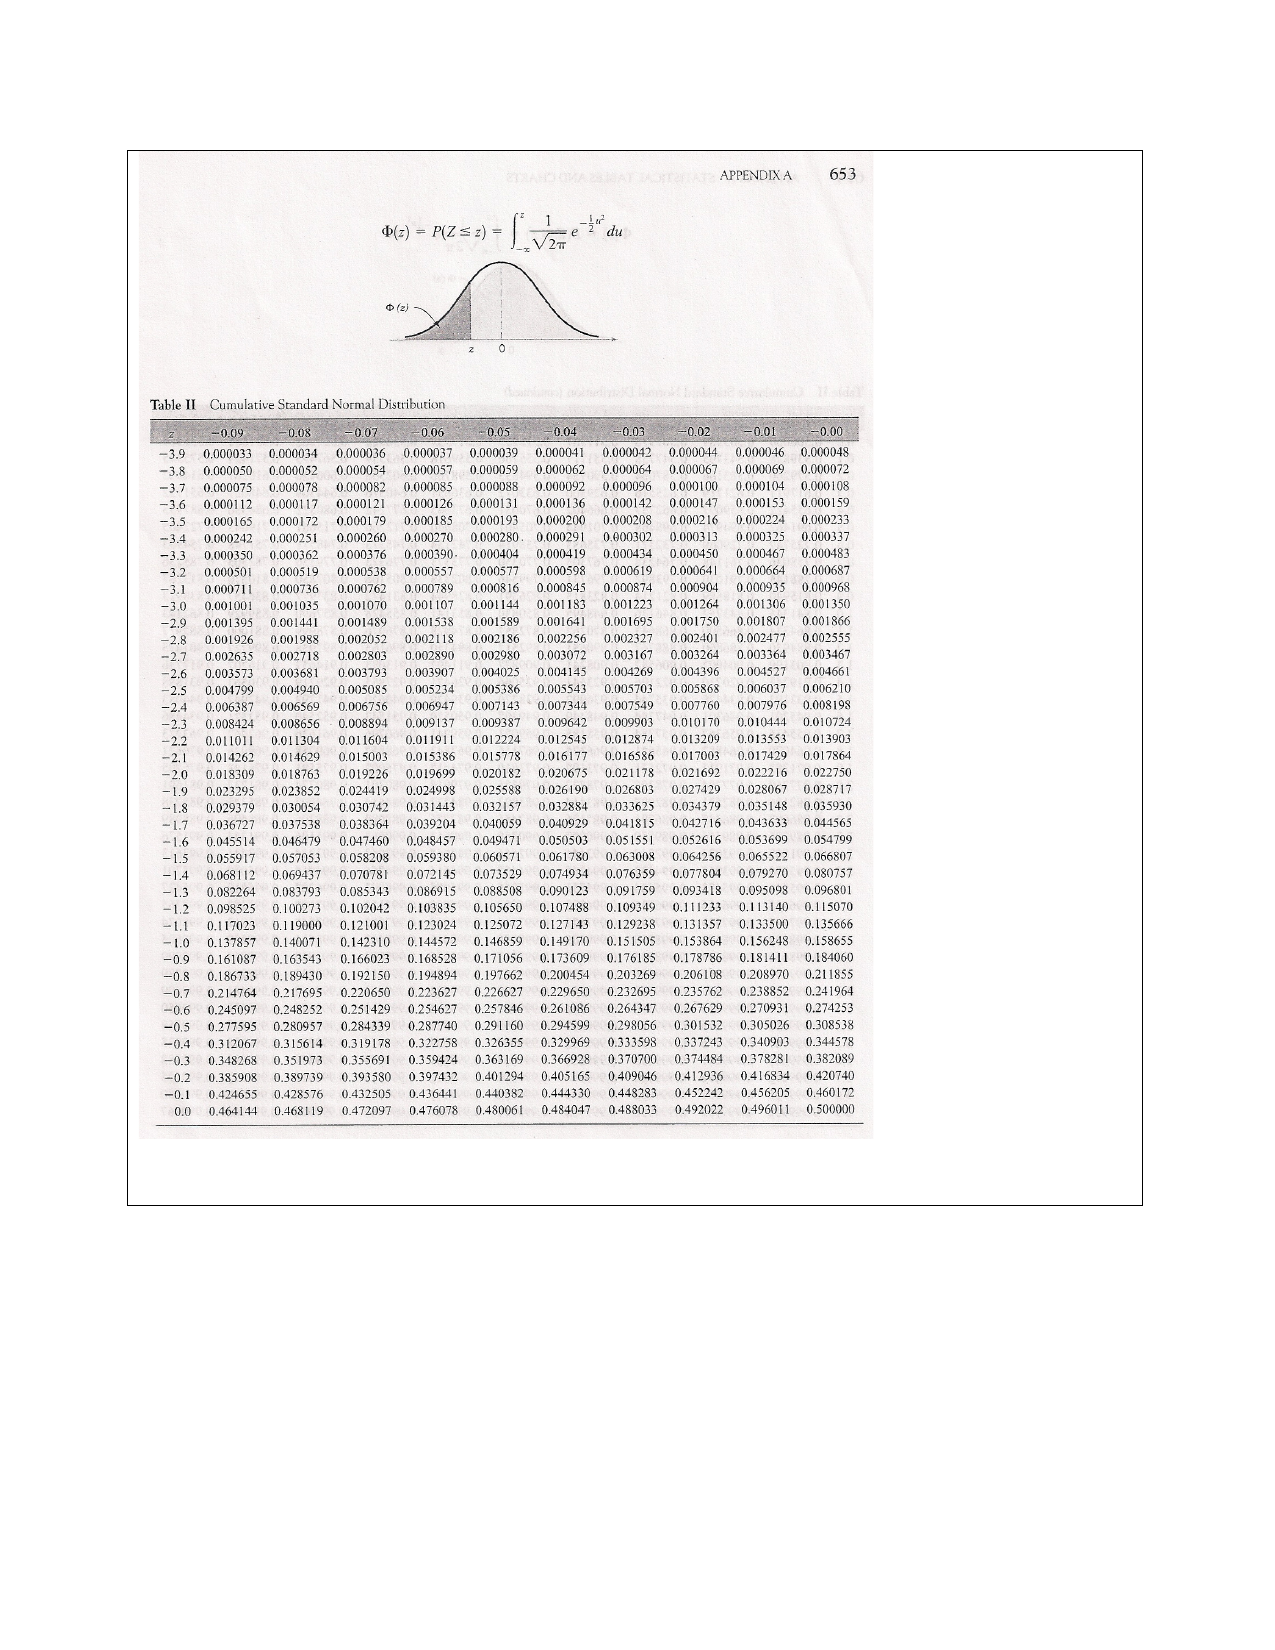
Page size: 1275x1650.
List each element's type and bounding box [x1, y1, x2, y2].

table_cell [128, 151, 1142, 1205]
picture [138, 151, 874, 1139]
